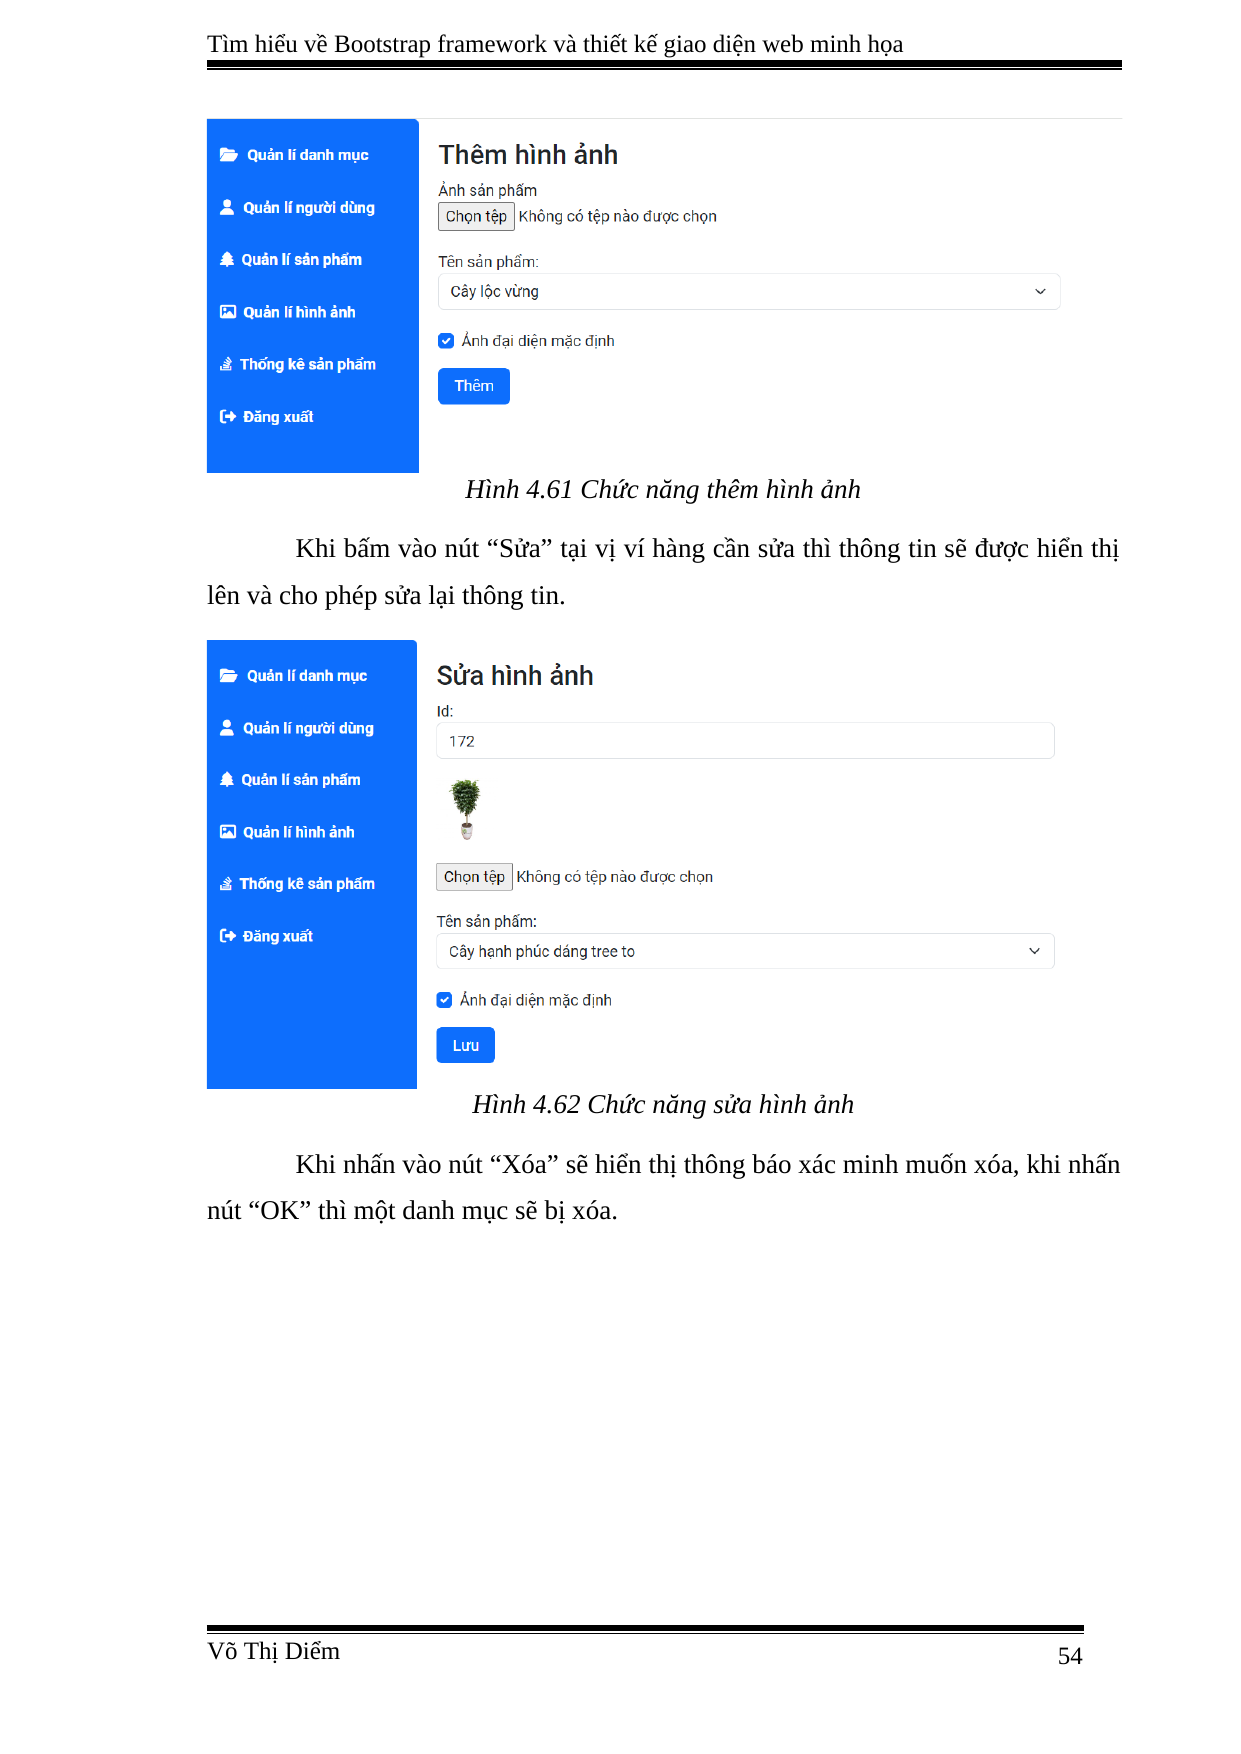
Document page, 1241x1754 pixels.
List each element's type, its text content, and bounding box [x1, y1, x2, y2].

text Khi bấm vào nút “Sửa” tại vị ví hàng cần sửa thì thông tin sẽ được hiển thị lên và cho phép sửa lại thông tin. [207, 532, 1122, 610]
picture [206, 118, 1123, 473]
text Khi nhấn vào nút “Xóa” sẽ hiển thị thông báo xác minh muốn xóa, khi nhấn nút “OK” thì một danh mục sẽ bị xóa. [207, 1148, 1122, 1226]
picture [206, 640, 1122, 1089]
